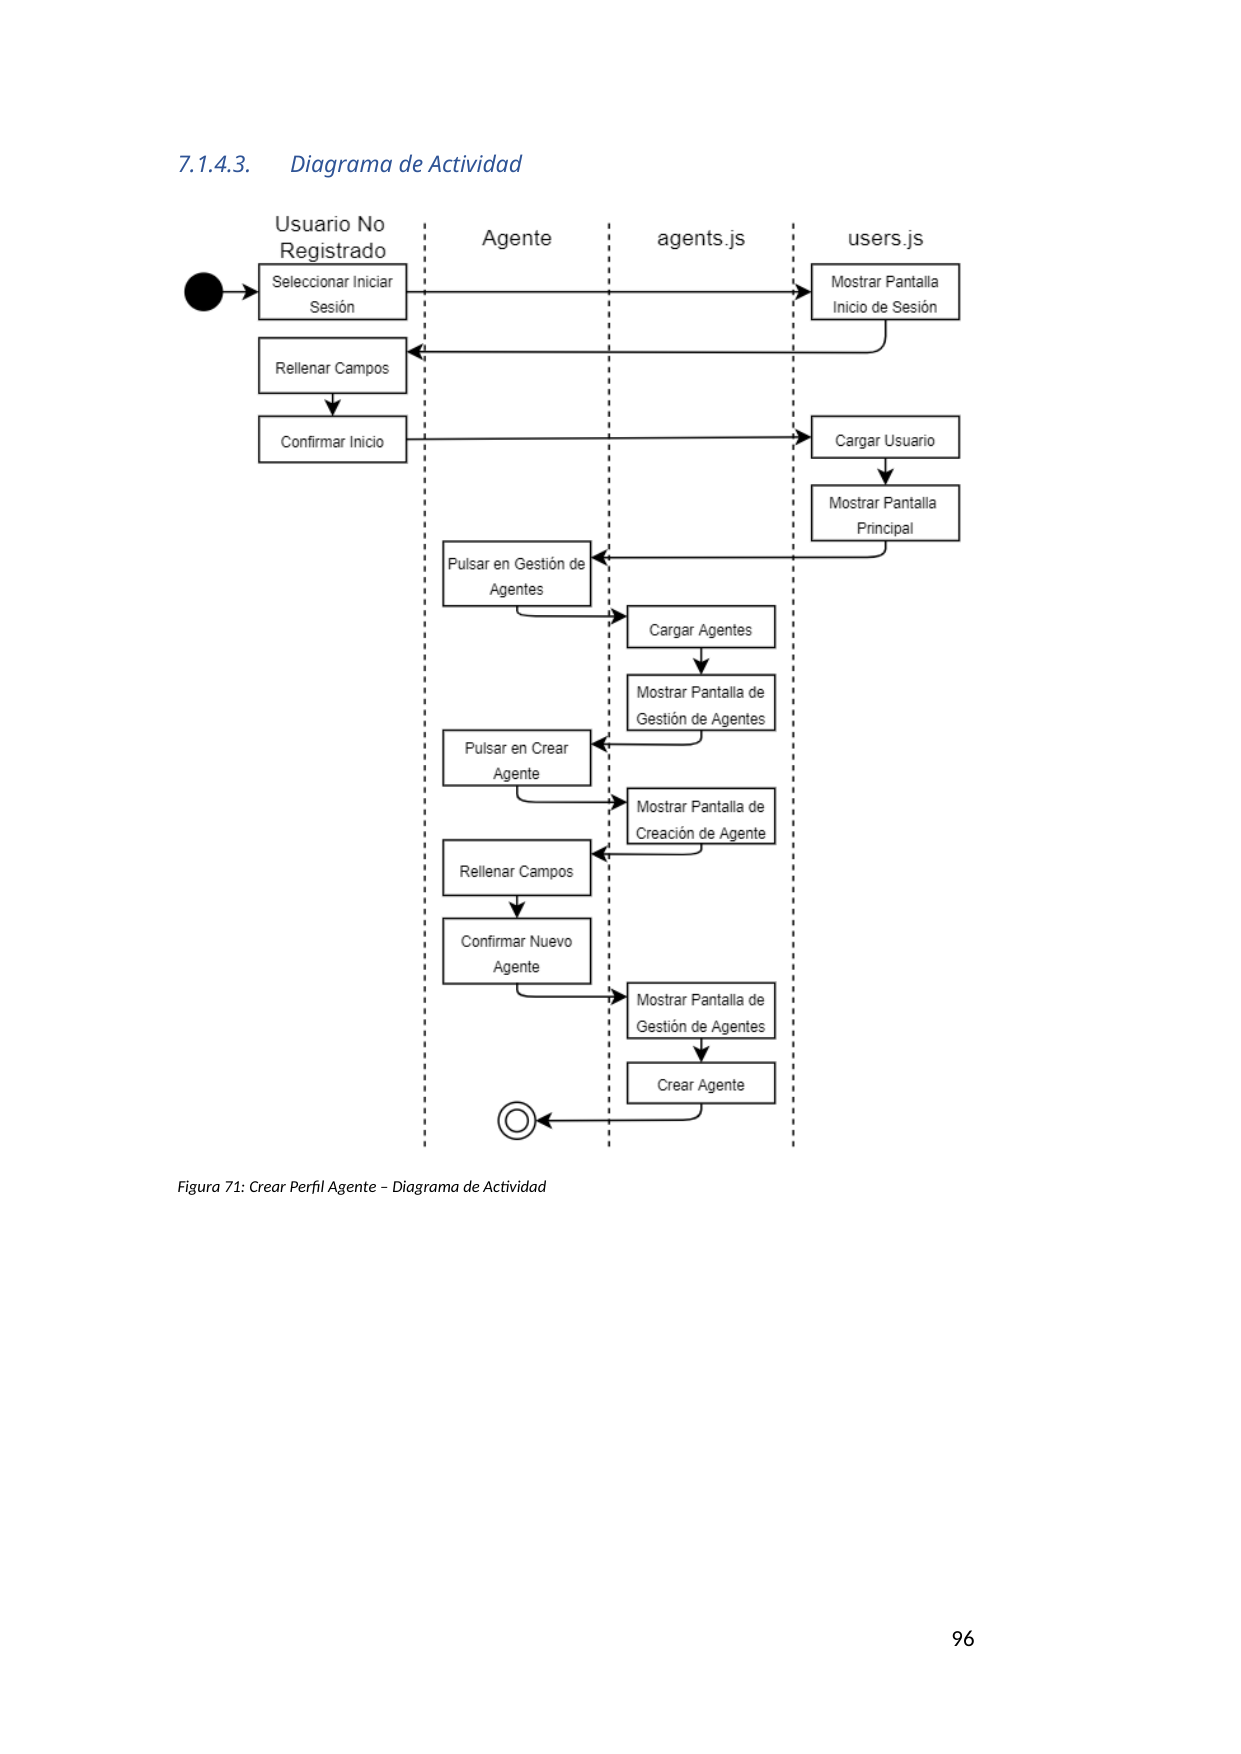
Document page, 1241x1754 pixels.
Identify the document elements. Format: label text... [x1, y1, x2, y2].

subtitle Diagrama de Actividad [177, 148, 974, 179]
picture [177, 206, 975, 1158]
text Figura 71: Crear Perfil Agente – Diagrama de Actividad [177, 1176, 974, 1196]
